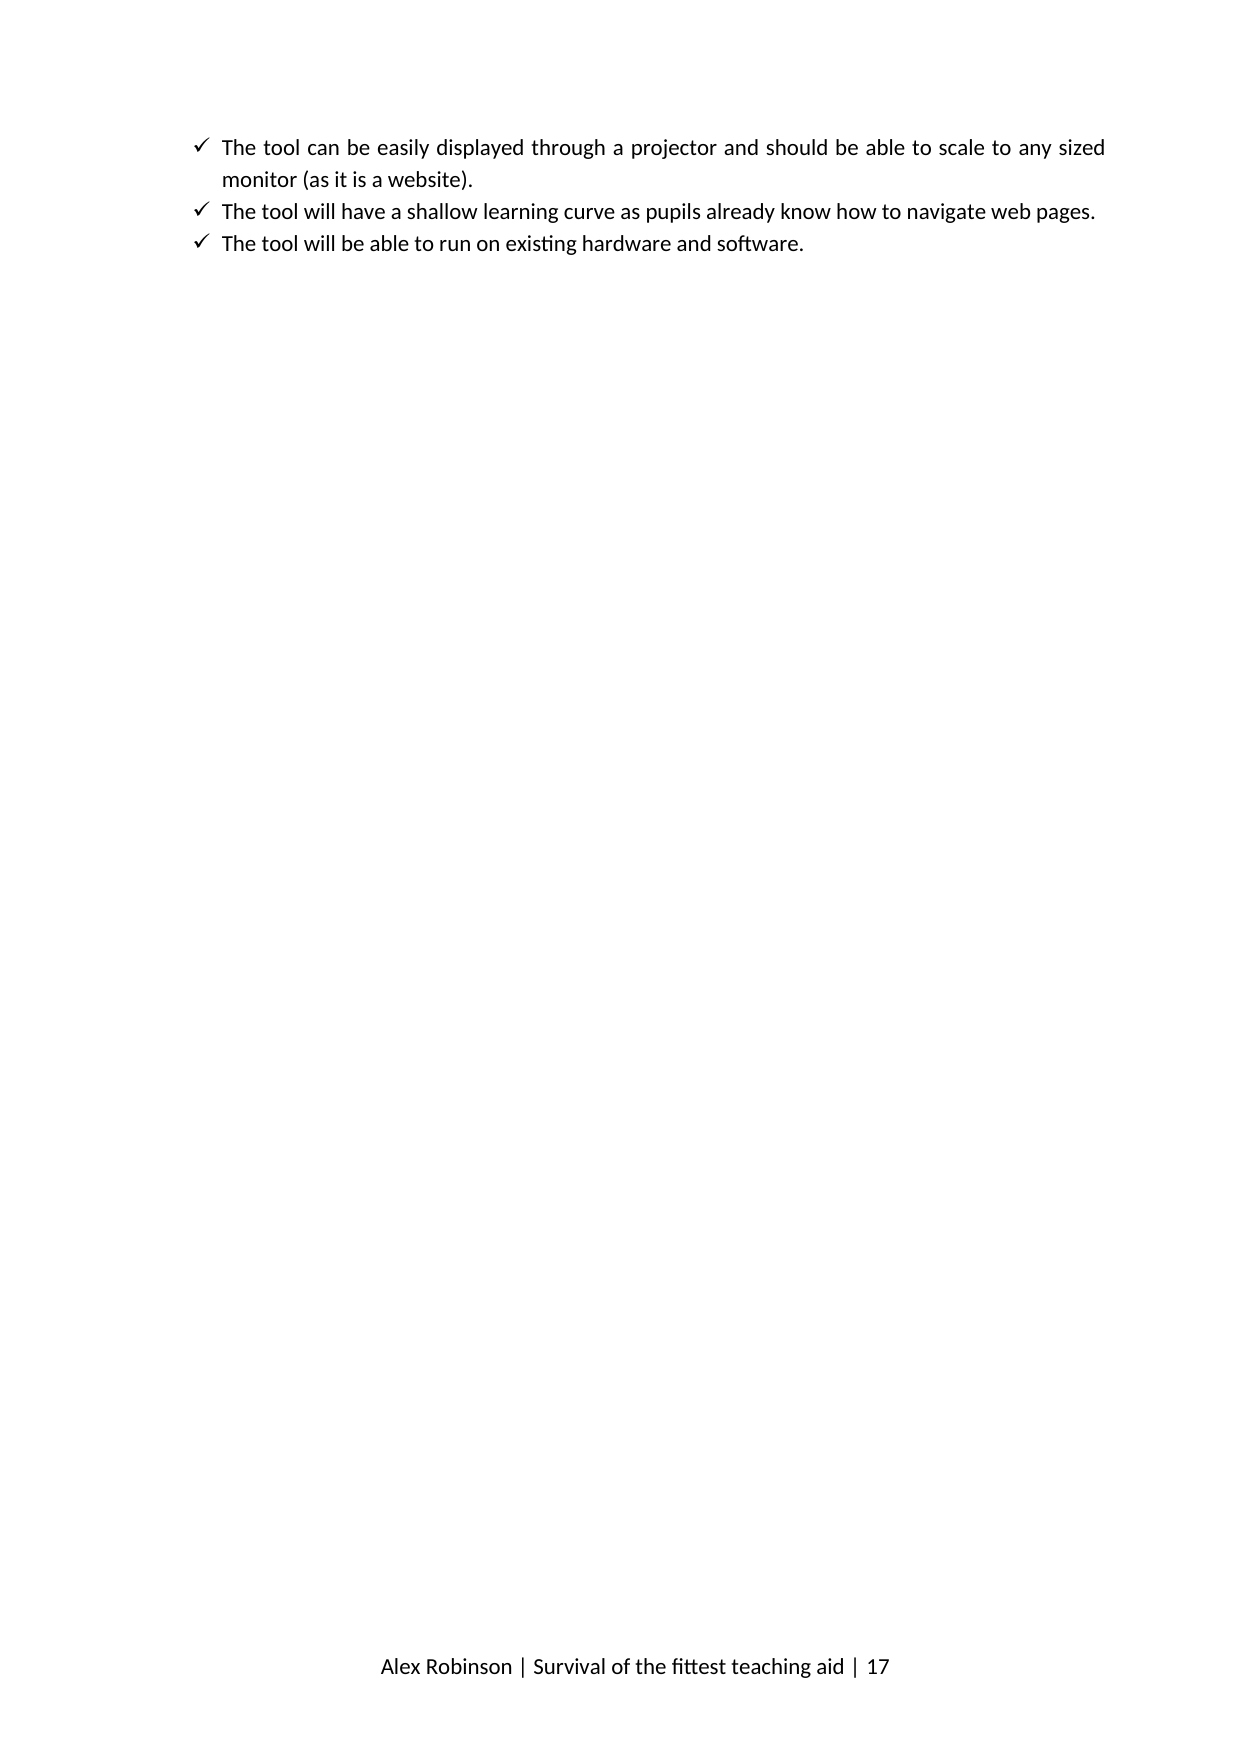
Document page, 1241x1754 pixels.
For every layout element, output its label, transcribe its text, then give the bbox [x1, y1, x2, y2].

list The tool will be able to run on existing hardware and software. [192, 229, 1107, 257]
list The tool will have a shallow learning curve as pupils already know how to navigate web pages. [192, 197, 1107, 225]
list The tool can be easily displayed through a projector and should be able to scale to any sized monitor (as it is a website). [192, 133, 1107, 193]
